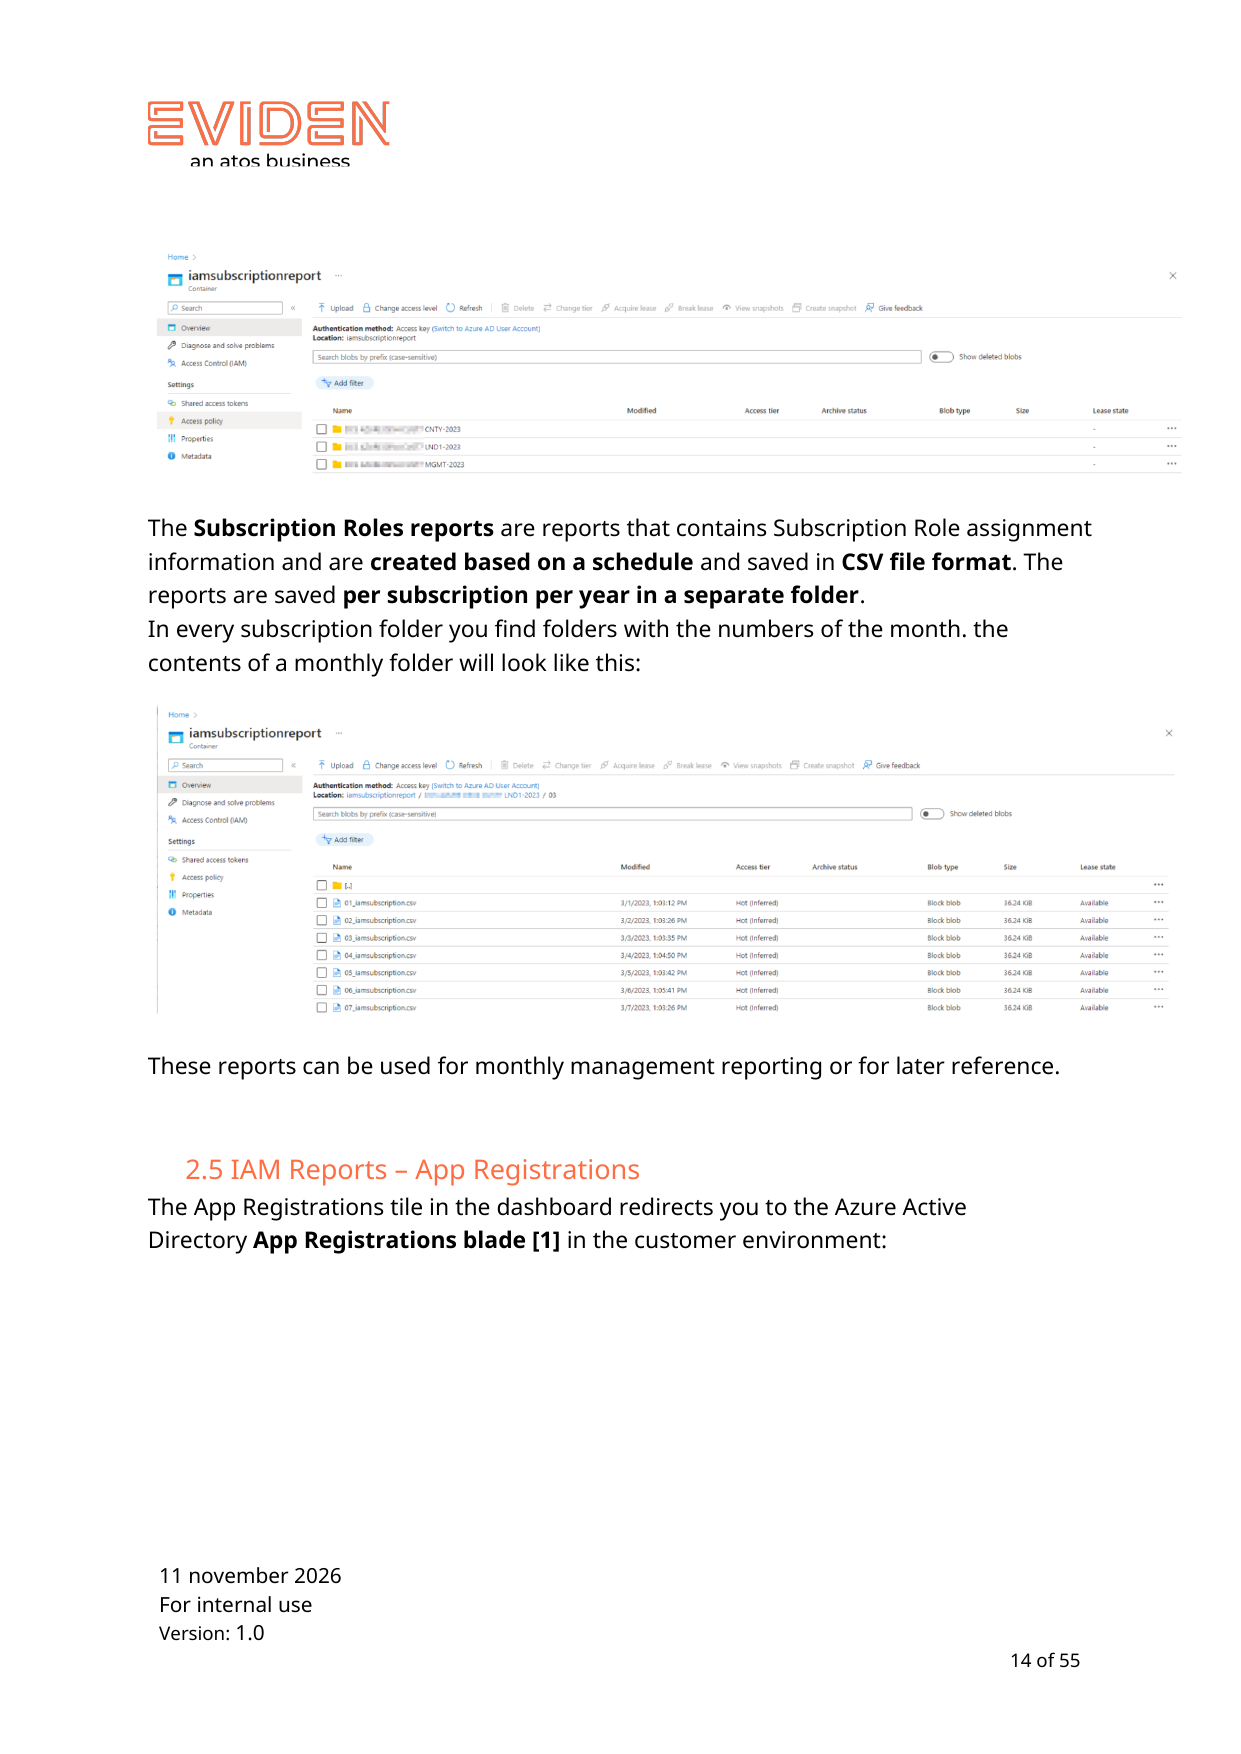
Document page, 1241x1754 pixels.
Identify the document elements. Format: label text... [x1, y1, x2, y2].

subtitle IAM Reports – App Registrations [185, 1151, 1093, 1188]
text The Subscription Roles reports are reports that contains Subscription Role assignment information and are created based on a schedule and saved in CSV file format. The reports are saved per subscription per year in a separate folder. In every subscription folder you find folders with the numbers of the month. the contents of a monthly folder will look like this: [148, 512, 1093, 678]
picture [147, 236, 1193, 493]
picture [147, 697, 1180, 1031]
text These reports can be used for monthly management reporting or for later reference. [148, 1050, 1093, 1081]
picture [147, 101, 390, 167]
text The App Registrations tile in the dashboard redirects you to the Azure Active Directory App Registrations blade [1] in the customer environment: [148, 1191, 1093, 1256]
